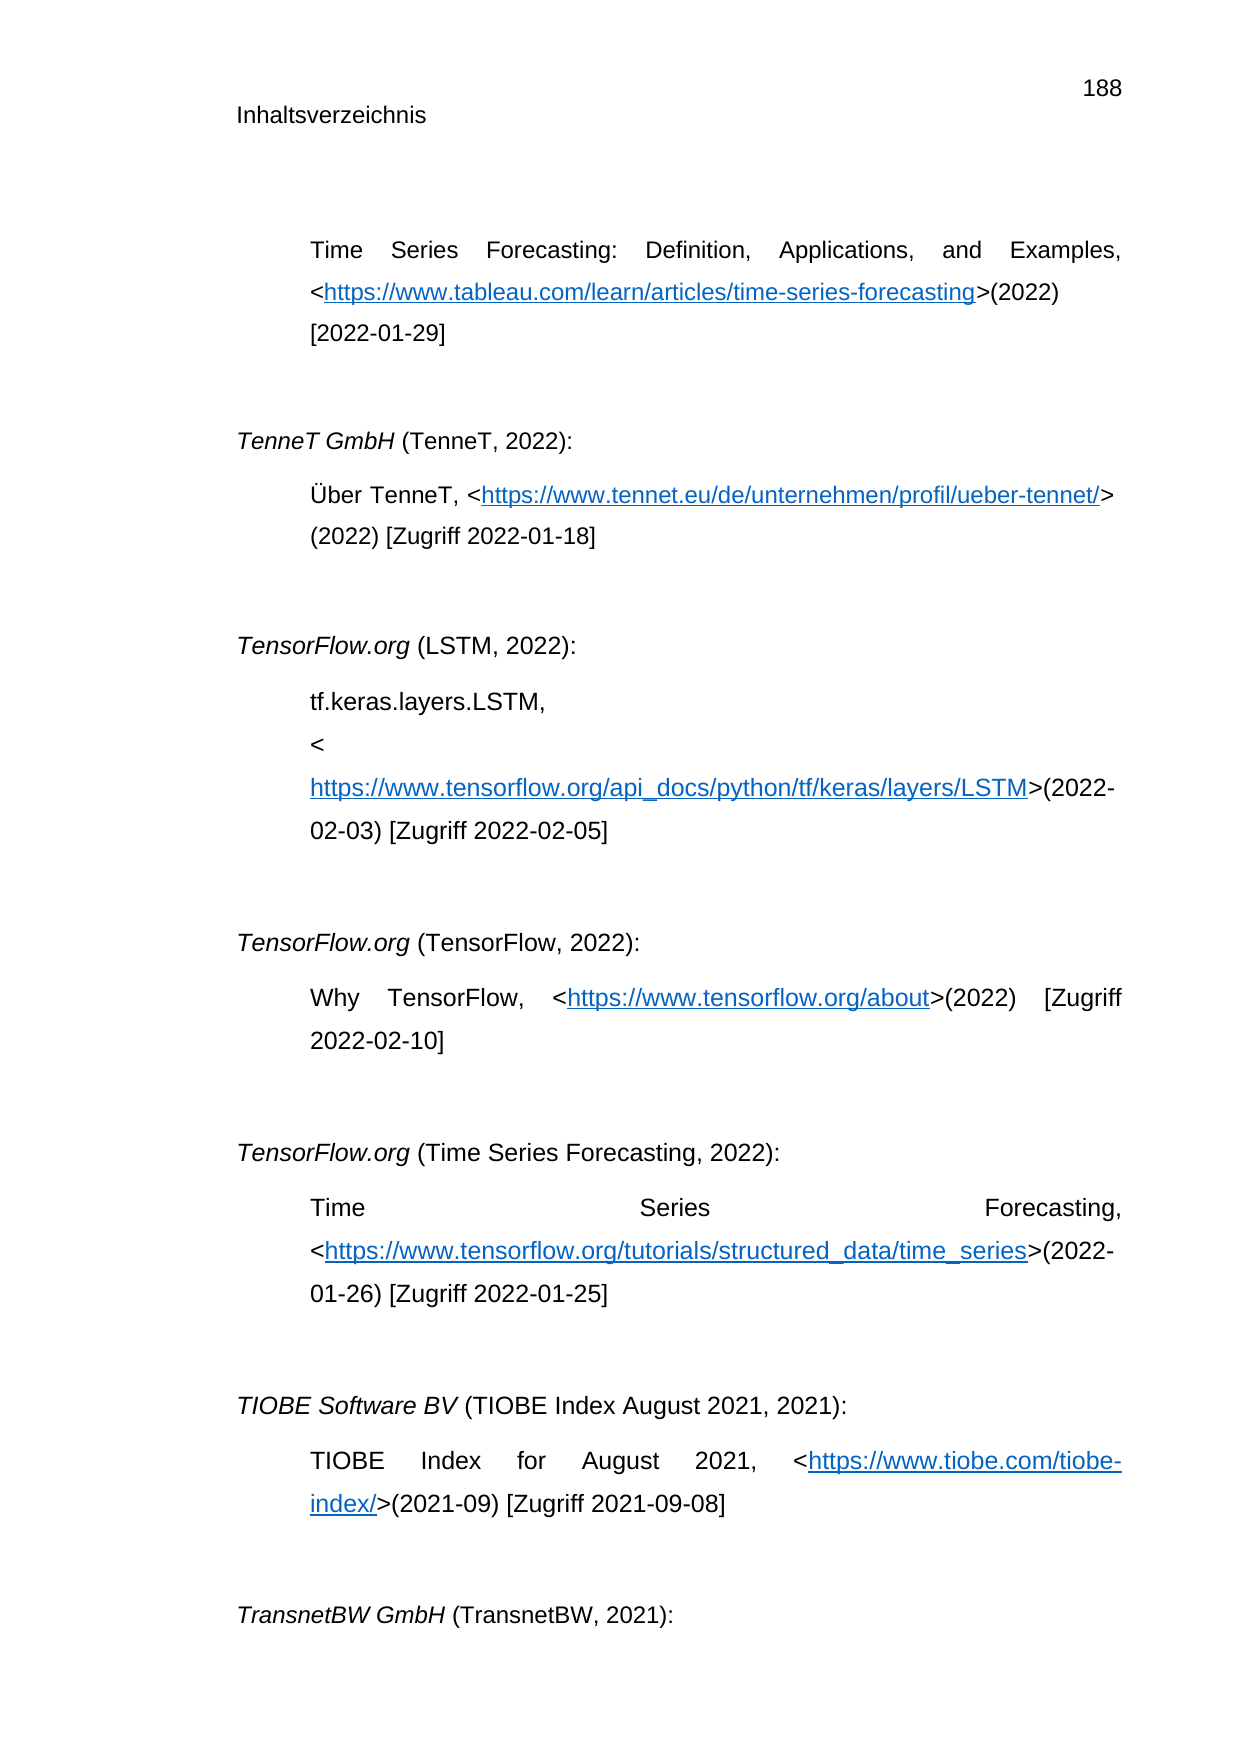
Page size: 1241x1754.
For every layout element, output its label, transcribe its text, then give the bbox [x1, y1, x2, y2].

text Time Series Forecasting: Definition, Applications, and Examples, <https://www.tableau.com/learn/articles/time-series-forecasting>(2022) [2022-01-29] [310, 236, 1122, 347]
text TransnetBW GmbH (TransnetBW, 2021): [236, 1601, 1122, 1628]
text Time Series Forecasting, <https://www.tensorflow.org/tutorials/structured_data/time_series>(2022-01-26) [Zugriff 2022-01-25] [310, 1193, 1122, 1308]
text TIOBE Index for August 2021, <https://www.tiobe.com/tiobe-index/>(2021-09) [Zugriff 2021-09-08] [310, 1446, 1122, 1518]
text TensorFlow.org (Time Series Forecasting, 2022): [236, 1138, 1122, 1166]
text TIOBE Software BV (TIOBE Index August 2021, 2021): [236, 1391, 1122, 1419]
text tf.keras.layers.LSTM, <https://www.tensorflow.org/api_docs/python/tf/keras/layers/LSTM>(2022-02-03) [Zugriff 2022-02-05] [310, 687, 1122, 845]
text TenneT GmbH (TenneT, 2022): [236, 427, 1122, 454]
text TensorFlow.org (LSTM, 2022): [236, 631, 1122, 660]
text Why TensorFlow, <https://www.tensorflow.org/about>(2022) [Zugriff 2022-02-10] [310, 983, 1122, 1055]
text Über TenneT, <https://www.tennet.eu/de/unternehmen/profil/ueber-tennet/> (2022) [Zugriff 2022-01-18] [310, 481, 1122, 549]
text TensorFlow.org (TensorFlow, 2022): [236, 928, 1122, 956]
